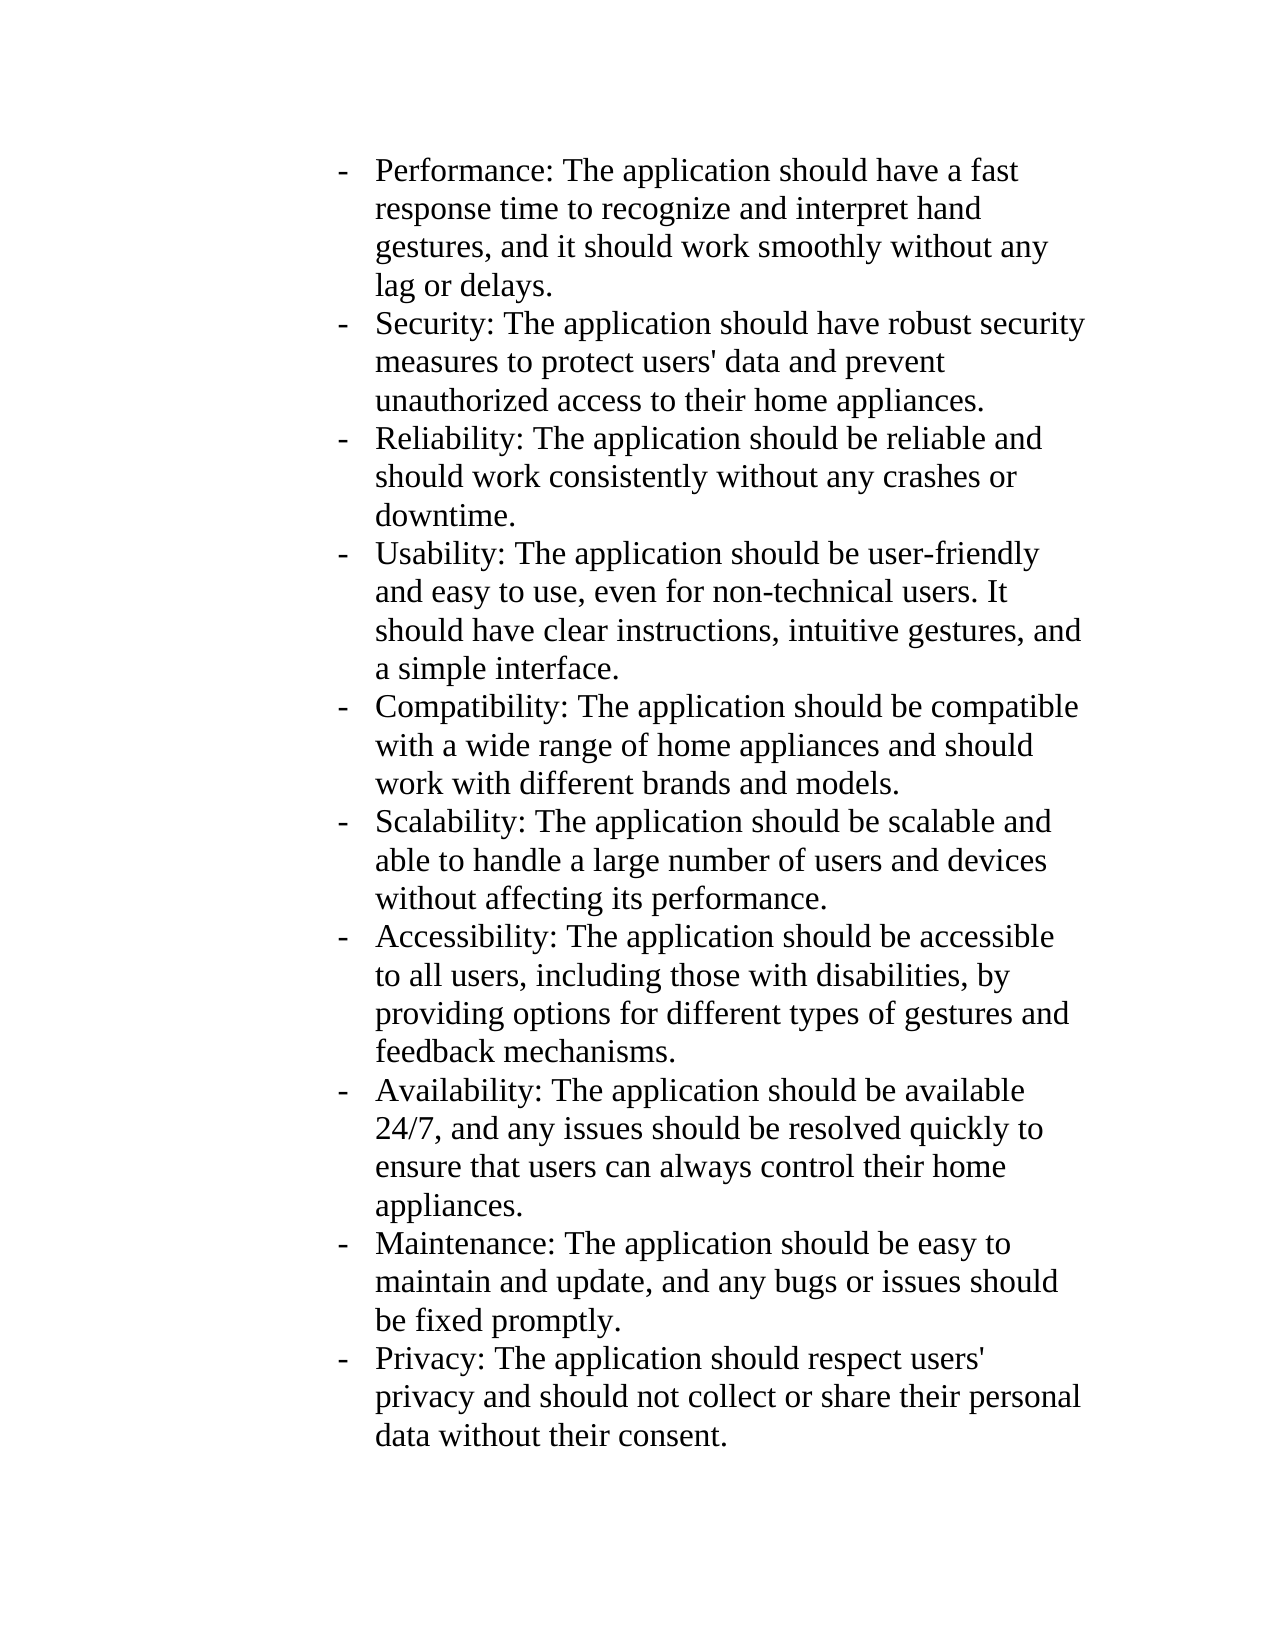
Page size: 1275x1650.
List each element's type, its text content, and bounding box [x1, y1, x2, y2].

list Reliability: The application should be reliable and should work consistently without any crashes or downtime. [337, 418, 1088, 533]
list Usability: The application should be user-friendly and easy to use, even for non-technical users. It should have clear instructions, intuitive gestures, and a simple interface. [337, 533, 1088, 687]
list Maintenance: The application should be easy to maintain and update, and any bugs or issues should be fixed promptly. [337, 1223, 1088, 1338]
list Accessibility: The application should be accessible to all users, including those with disabilities, by providing options for different types of gestures and feedback mechanisms. [337, 917, 1088, 1070]
list Compatibility: The application should be compatible with a wide range of home appliances and should work with different brands and models. [337, 687, 1088, 802]
list Privacy: The application should respect users' privacy and should not collect or share their personal data without their consent. [337, 1338, 1088, 1453]
list Scalability: The application should be scalable and able to handle a large number of users and devices without affecting its performance. [337, 802, 1088, 917]
list Availability: The application should be available 24/7, and any issues should be resolved quickly to ensure that users can always control their home appliances. [337, 1070, 1088, 1223]
list Security: The application should have robust security measures to protect users' data and prevent unauthorized access to their home appliances. [337, 303, 1088, 418]
list Performance: The application should have a fast response time to recognize and interpret hand gestures, and it should work smoothly without any lag or delays. [337, 150, 1088, 303]
